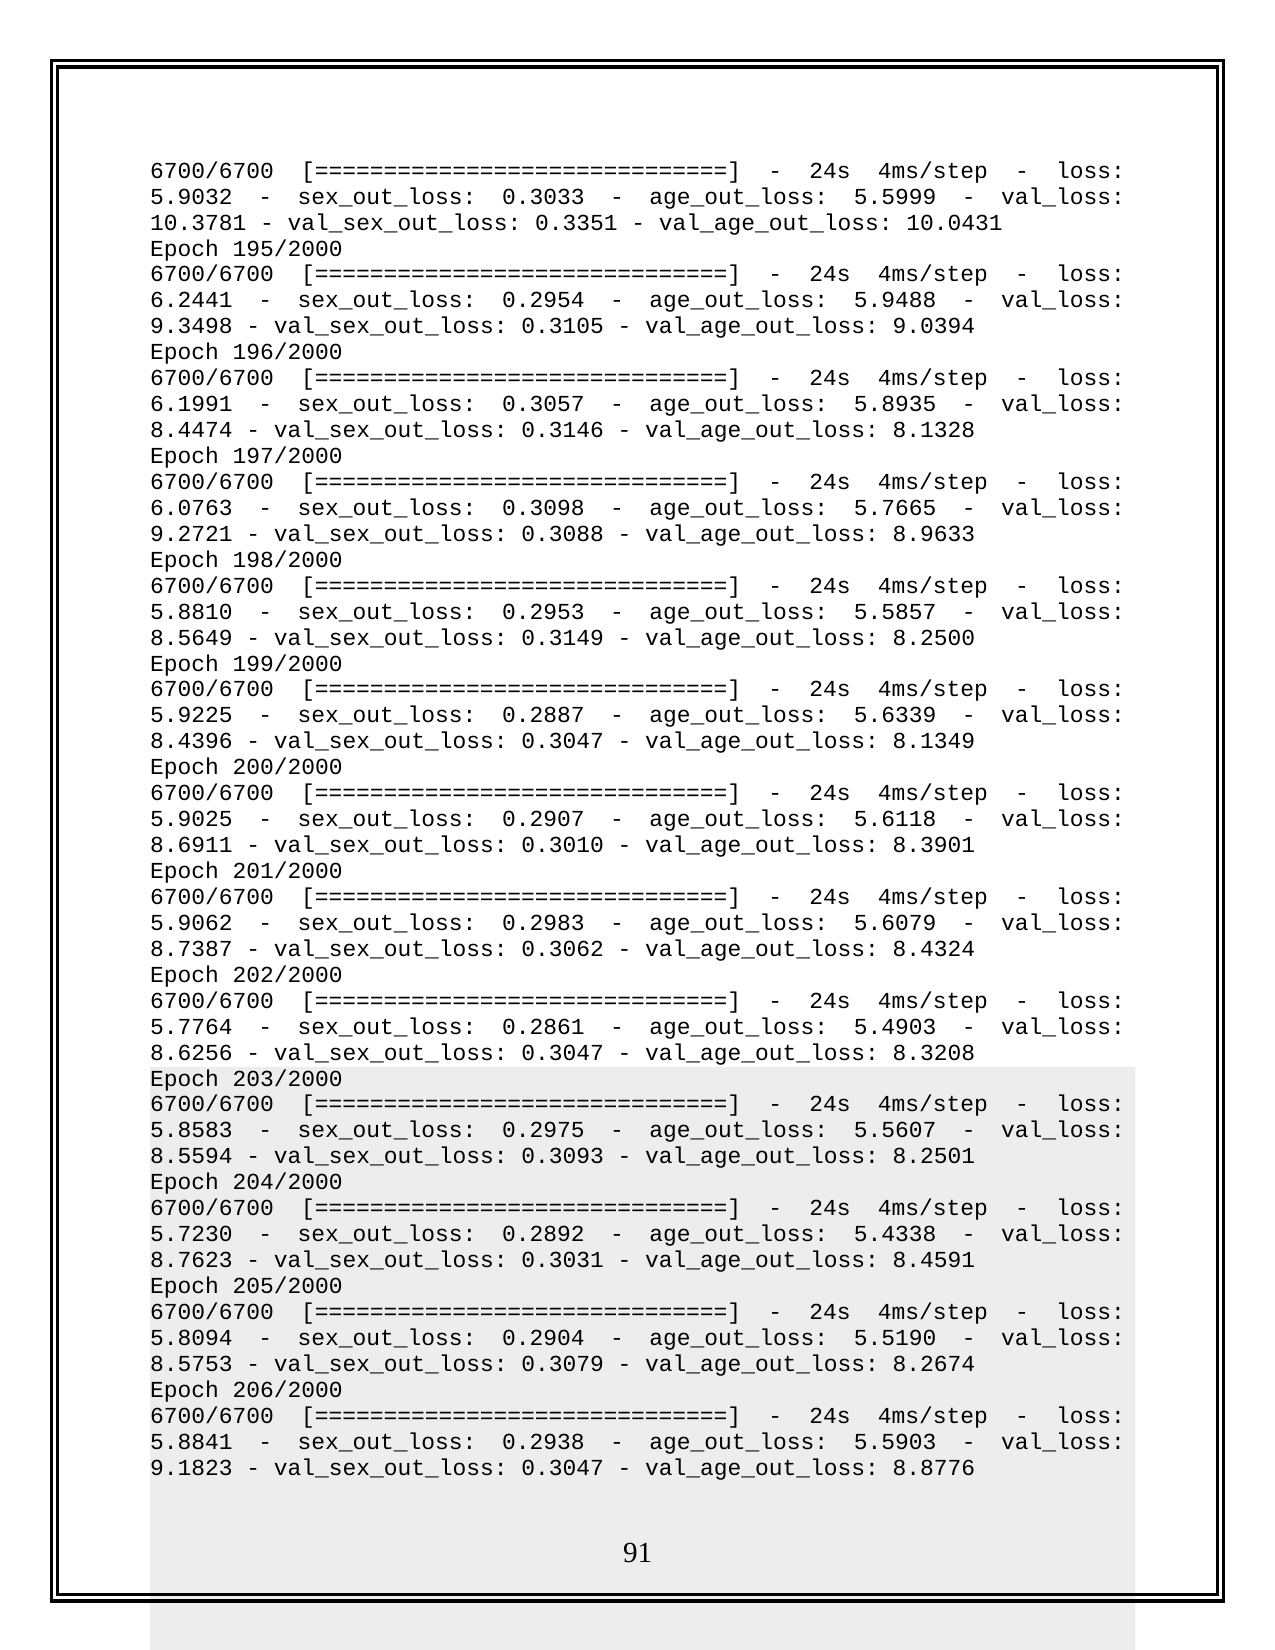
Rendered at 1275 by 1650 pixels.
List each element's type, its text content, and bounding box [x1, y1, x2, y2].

text 6700/6700 [==============================] - 24s 4ms/step - loss: 5.8583 - sex_out_loss: 0.2975 - age_out_loss: 5.5607 - val_loss: 8.5594 - val_sex_out_loss: 0.3093 - val_age_out_loss: 8.2501 [150, 1093, 1125, 1171]
text 6700/6700 [==============================] - 24s 4ms/step - loss: 5.8094 - sex_out_loss: 0.2904 - age_out_loss: 5.5190 - val_loss: 8.5753 - val_sex_out_loss: 0.3079 - val_age_out_loss: 8.2674 [150, 1300, 1125, 1378]
text Epoch 205/2000 [150, 1274, 1125, 1300]
text Epoch 196/2000 [150, 341, 1125, 367]
text 6700/6700 [==============================] - 24s 4ms/step - loss: 5.7764 - sex_out_loss: 0.2861 - age_out_loss: 5.4903 - val_loss: 8.6256 - val_sex_out_loss: 0.3047 - val_age_out_loss: 8.3208 [150, 989, 1125, 1067]
text 6700/6700 [==============================] - 24s 4ms/step - loss: 5.9025 - sex_out_loss: 0.2907 - age_out_loss: 5.6118 - val_loss: 8.6911 - val_sex_out_loss: 0.3010 - val_age_out_loss: 8.3901 [150, 782, 1125, 859]
text 6700/6700 [==============================] - 24s 4ms/step - loss: 5.8810 - sex_out_loss: 0.2953 - age_out_loss: 5.5857 - val_loss: 8.5649 - val_sex_out_loss: 0.3149 - val_age_out_loss: 8.2500 [150, 574, 1125, 652]
text Epoch 199/2000 [150, 652, 1125, 678]
text 6700/6700 [==============================] - 24s 4ms/step - loss: 5.9032 - sex_out_loss: 0.3033 - age_out_loss: 5.5999 - val_loss: 10.3781 - val_sex_out_loss: 0.3351 - val_age_out_loss: 10.0431 [150, 159, 1125, 237]
text 6700/6700 [==============================] - 24s 4ms/step - loss: 5.8841 - sex_out_loss: 0.2938 - age_out_loss: 5.5903 - val_loss: 9.1823 - val_sex_out_loss: 0.3047 - val_age_out_loss: 8.8776 [150, 1404, 1125, 1482]
text Epoch 198/2000 [150, 548, 1125, 574]
text Epoch 206/2000 [150, 1378, 1125, 1404]
text Epoch 203/2000 [150, 1067, 1125, 1093]
text Epoch 197/2000 [150, 444, 1125, 470]
text 6700/6700 [==============================] - 24s 4ms/step - loss: 6.2441 - sex_out_loss: 0.2954 - age_out_loss: 5.9488 - val_loss: 9.3498 - val_sex_out_loss: 0.3105 - val_age_out_loss: 9.0394 [150, 263, 1125, 341]
text 6700/6700 [==============================] - 24s 4ms/step - loss: 5.7230 - sex_out_loss: 0.2892 - age_out_loss: 5.4338 - val_loss: 8.7623 - val_sex_out_loss: 0.3031 - val_age_out_loss: 8.4591 [150, 1197, 1125, 1274]
text 6700/6700 [==============================] - 24s 4ms/step - loss: 6.1991 - sex_out_loss: 0.3057 - age_out_loss: 5.8935 - val_loss: 8.4474 - val_sex_out_loss: 0.3146 - val_age_out_loss: 8.1328 [150, 367, 1125, 444]
text 6700/6700 [==============================] - 24s 4ms/step - loss: 6.0763 - sex_out_loss: 0.3098 - age_out_loss: 5.7665 - val_loss: 9.2721 - val_sex_out_loss: 0.3088 - val_age_out_loss: 8.9633 [150, 470, 1125, 548]
text Epoch 204/2000 [150, 1171, 1125, 1197]
text Epoch 202/2000 [150, 963, 1125, 989]
text 6700/6700 [==============================] - 24s 4ms/step - loss: 5.9062 - sex_out_loss: 0.2983 - age_out_loss: 5.6079 - val_loss: 8.7387 - val_sex_out_loss: 0.3062 - val_age_out_loss: 8.4324 [150, 885, 1125, 963]
text Epoch 195/2000 [150, 237, 1125, 263]
text Epoch 201/2000 [150, 859, 1125, 885]
text Epoch 200/2000 [150, 756, 1125, 782]
text 6700/6700 [==============================] - 24s 4ms/step - loss: 5.9225 - sex_out_loss: 0.2887 - age_out_loss: 5.6339 - val_loss: 8.4396 - val_sex_out_loss: 0.3047 - val_age_out_loss: 8.1349 [150, 678, 1125, 756]
